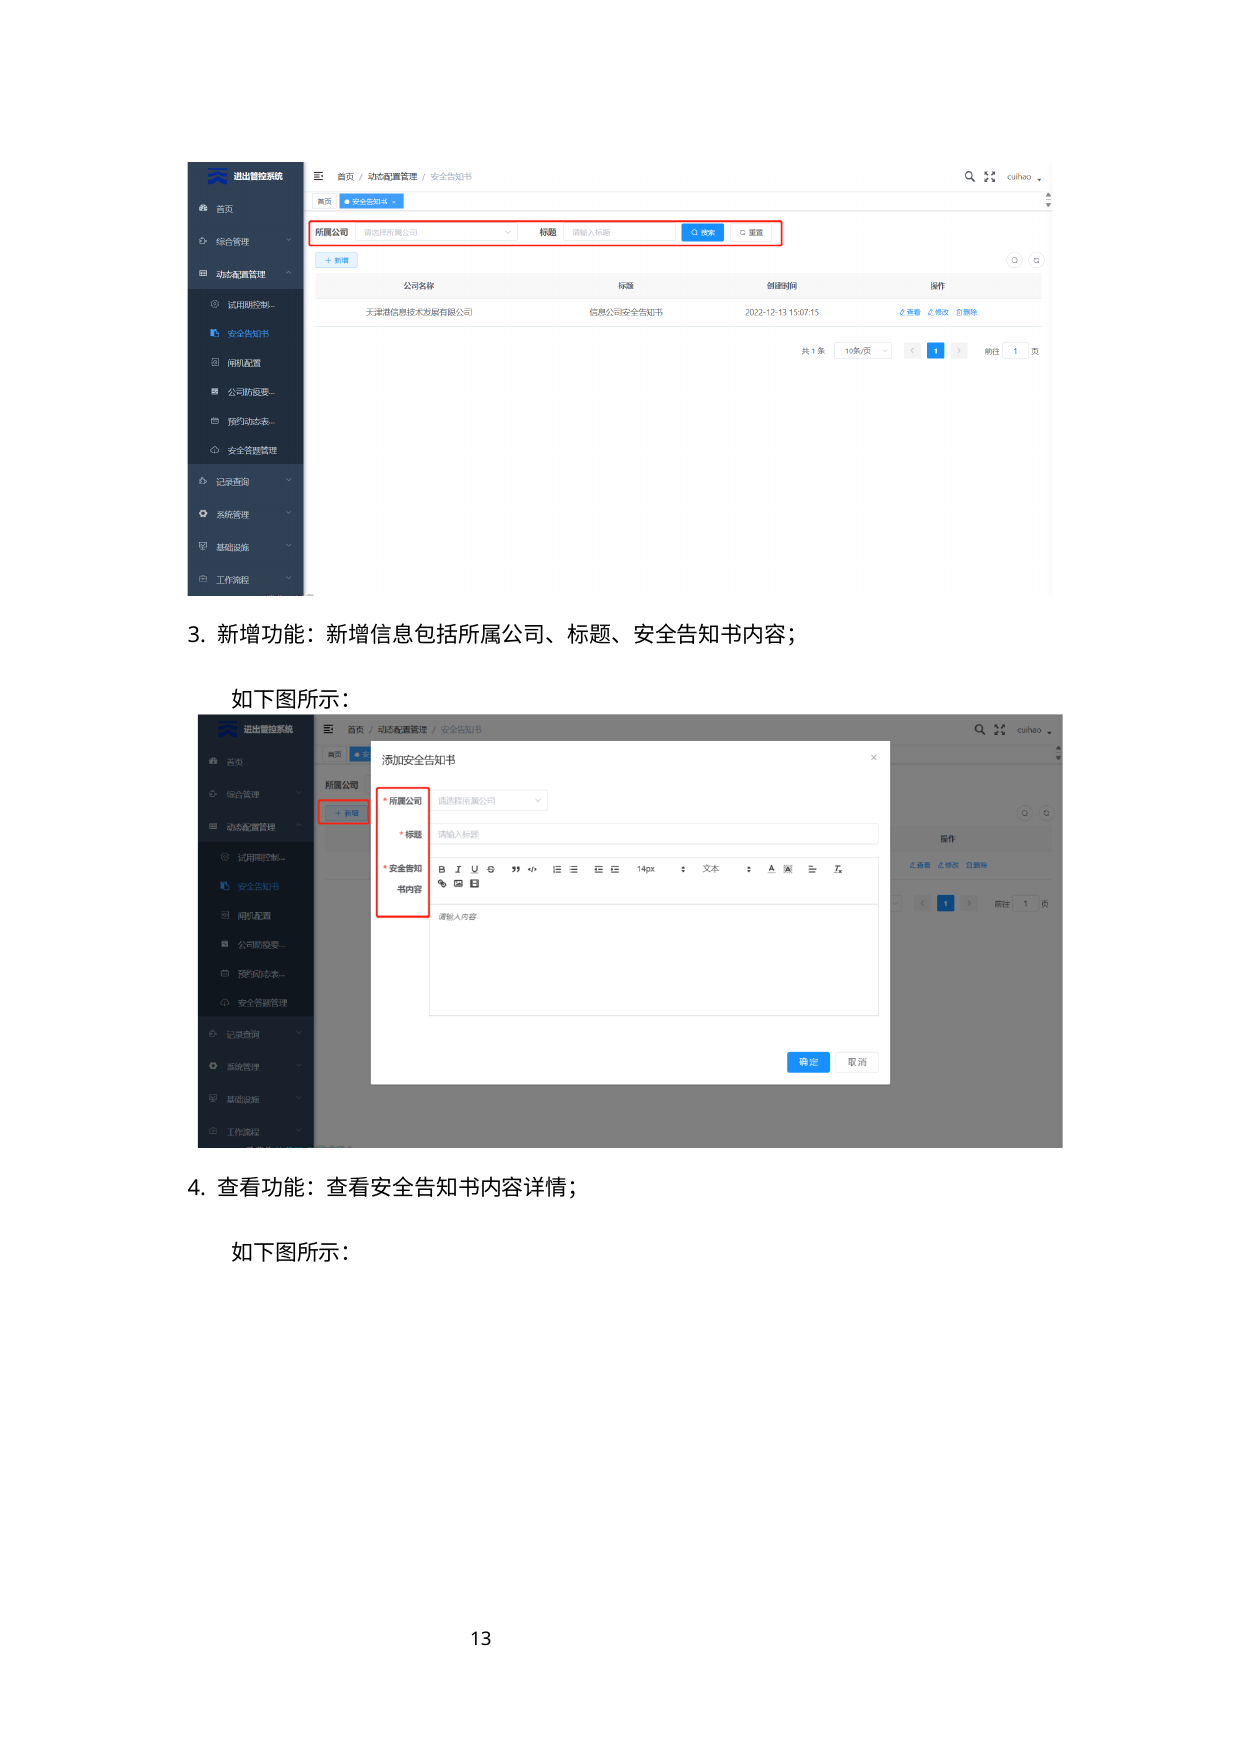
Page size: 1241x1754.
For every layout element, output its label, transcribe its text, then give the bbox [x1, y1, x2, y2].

list 新增功能：新增信息包括所属公司、标题、安全告知书内容； [187, 617, 1053, 649]
picture [187, 162, 1053, 596]
list 如下图所示： [231, 682, 1053, 714]
list 查看功能：查看安全告知书内容详情； [187, 1169, 1053, 1202]
picture [197, 714, 1063, 1148]
list 如下图所示： [231, 1234, 1053, 1267]
